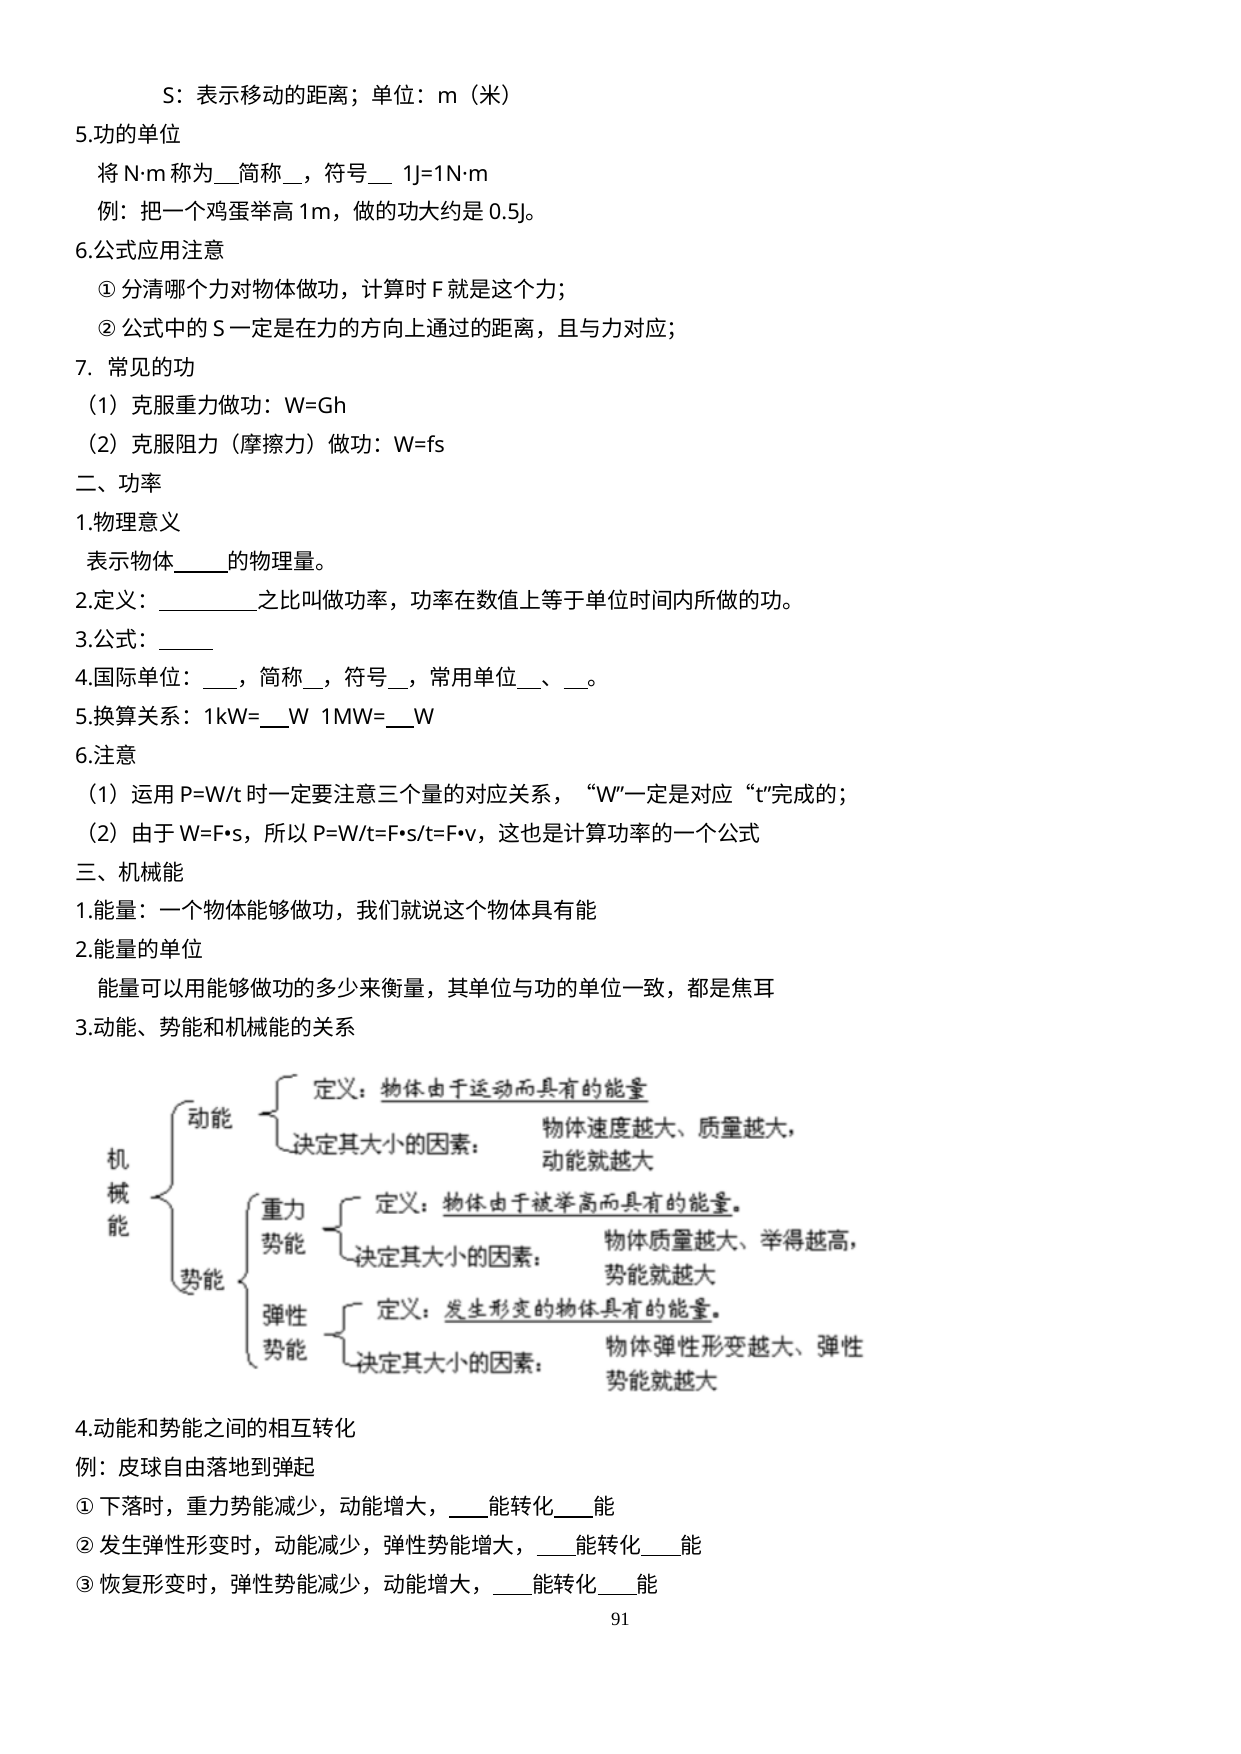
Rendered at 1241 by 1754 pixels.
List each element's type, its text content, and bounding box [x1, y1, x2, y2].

text （1）运用P=W/t时一定要注意三个量的对应关系，“W”一定是对应“t”完成的； [75, 777, 1165, 809]
text S：表示移动的距离；单位：m（米） [75, 77, 1165, 110]
text （2）克服阻力（摩擦力）做功：W=fs [75, 427, 1165, 459]
text 二、功率 [75, 466, 1165, 498]
text 6.公式应用注意 [75, 233, 1165, 265]
text ②公式中的S一定是在力的方向上通过的距离，且与力对应； [75, 311, 1165, 343]
text 3.动能、势能和机械能的关系 [75, 1009, 1165, 1042]
text 5.换算关系：1kW= W 1MW= W [75, 699, 1165, 731]
text ①下落时，重力势能减少，动能增大， 能转化 能 [75, 1488, 1165, 1521]
text 能量可以用能够做功的多少来衡量，其单位与功的单位一致，都是焦耳 [75, 971, 1165, 1003]
list 常见的功 [75, 349, 1165, 382]
text 2.能量的单位 [75, 932, 1165, 964]
text ①分清哪个力对物体做功，计算时F就是这个力； [75, 272, 1165, 304]
text 1.能量：一个物体能够做功，我们就说这个物体具有能 [75, 893, 1165, 926]
text 例：把一个鸡蛋举高1m，做的功大约是0.5J。 [75, 194, 1165, 227]
text 三、机械能 [75, 854, 1165, 887]
text ③恢复形变时，弹性势能减少，动能增大， 能转化 能 [75, 1566, 1165, 1599]
text 将N·m称为 简称 ，符号 1J=1N·m [75, 155, 1165, 188]
text 5.功的单位 [75, 116, 1165, 149]
text 2.定义： 之比叫做功率，功率在数值上等于单位时间内所做的功。 [75, 582, 1165, 615]
text ②发生弹性形变时，动能减少，弹性势能增大， 能转化 能 [75, 1527, 1165, 1560]
text 4.动能和势能之间的相互转化 [75, 1411, 1165, 1443]
text 6.注意 [75, 738, 1165, 770]
text （1）克服重力做功：W=Gh [75, 388, 1165, 421]
text 例：皮球自由落地到弹起 [75, 1450, 1165, 1482]
text 3.公式： [75, 621, 1165, 654]
text （2）由于W=F•s，所以P=W/t=F•s/t=F•v，这也是计算功率的一个公式 [75, 816, 1165, 848]
text 1.物理意义 [75, 505, 1165, 537]
text 表示物体 的物理量。 [75, 543, 1165, 576]
text 4.国际单位： ，简称 ，符号 ，常用单位 、 。 [75, 660, 1165, 693]
picture [75, 1052, 930, 1402]
